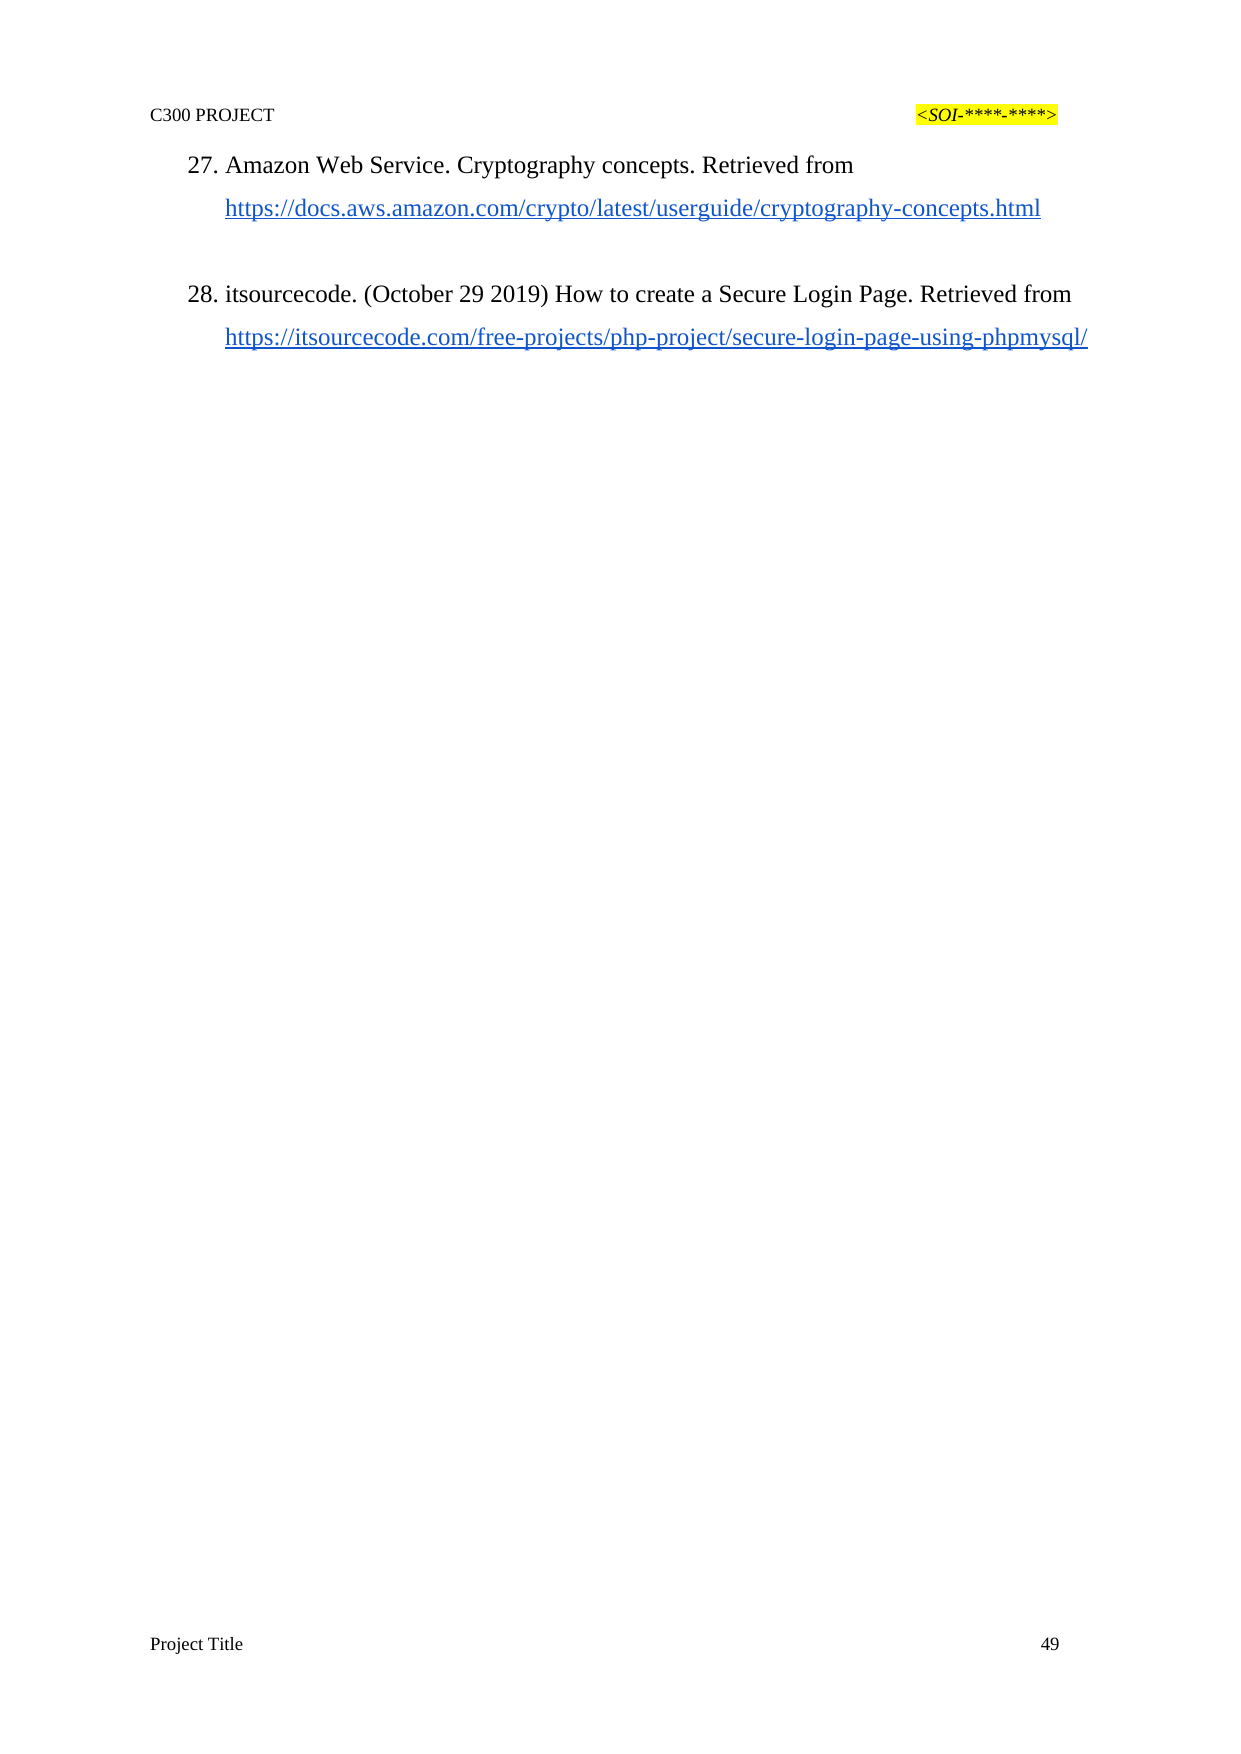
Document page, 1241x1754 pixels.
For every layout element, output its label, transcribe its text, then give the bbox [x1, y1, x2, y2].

list Amazon Web Service. Cryptography concepts. Retrieved from https://docs.aws.amazon.com/crypto/latest/userguide/cryptography-concepts.html [187, 150, 1090, 222]
list itsourcecode. (October 29 2019) How to create a Secure Login Page. Retrieved from https://itsourcecode.com/free-projects/php-project/secure-login-page-using-phpmysql/ [187, 279, 1090, 351]
